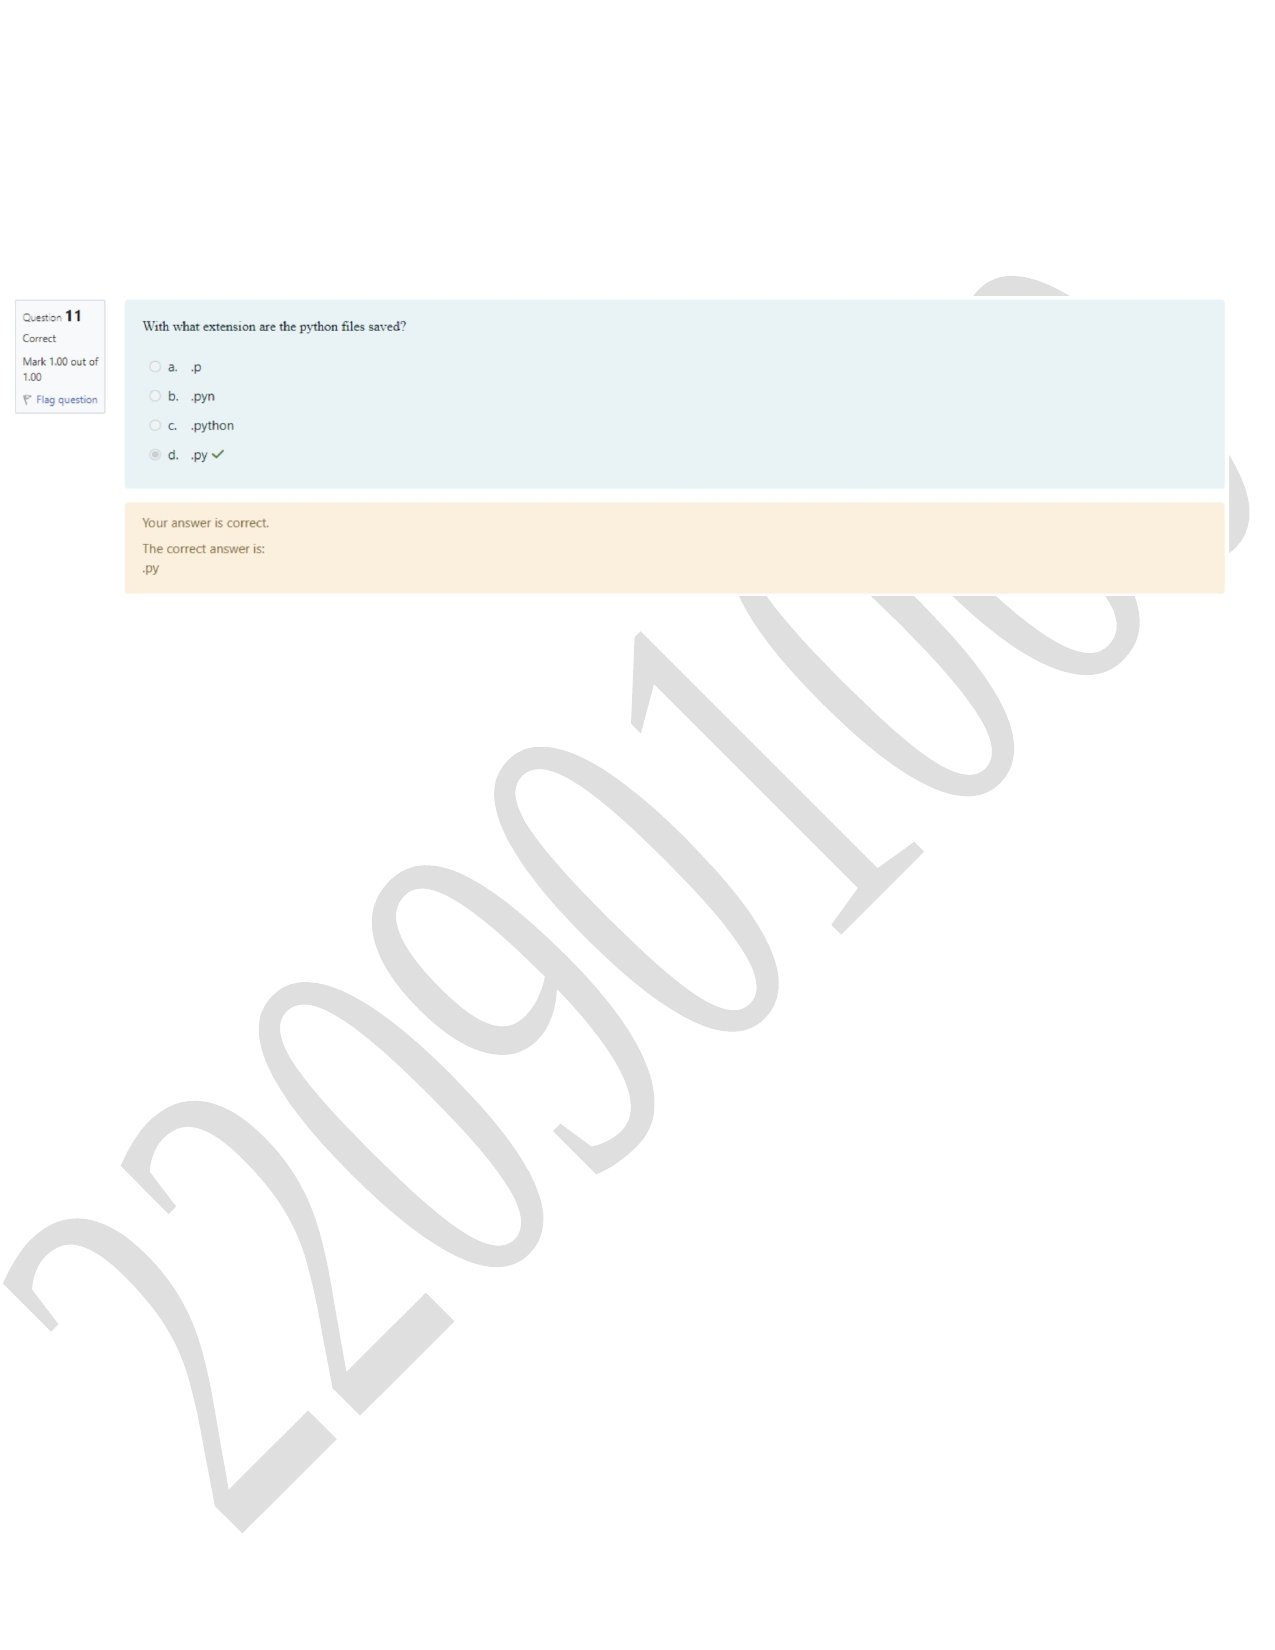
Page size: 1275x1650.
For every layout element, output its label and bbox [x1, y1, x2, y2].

picture [13, 296, 1230, 596]
